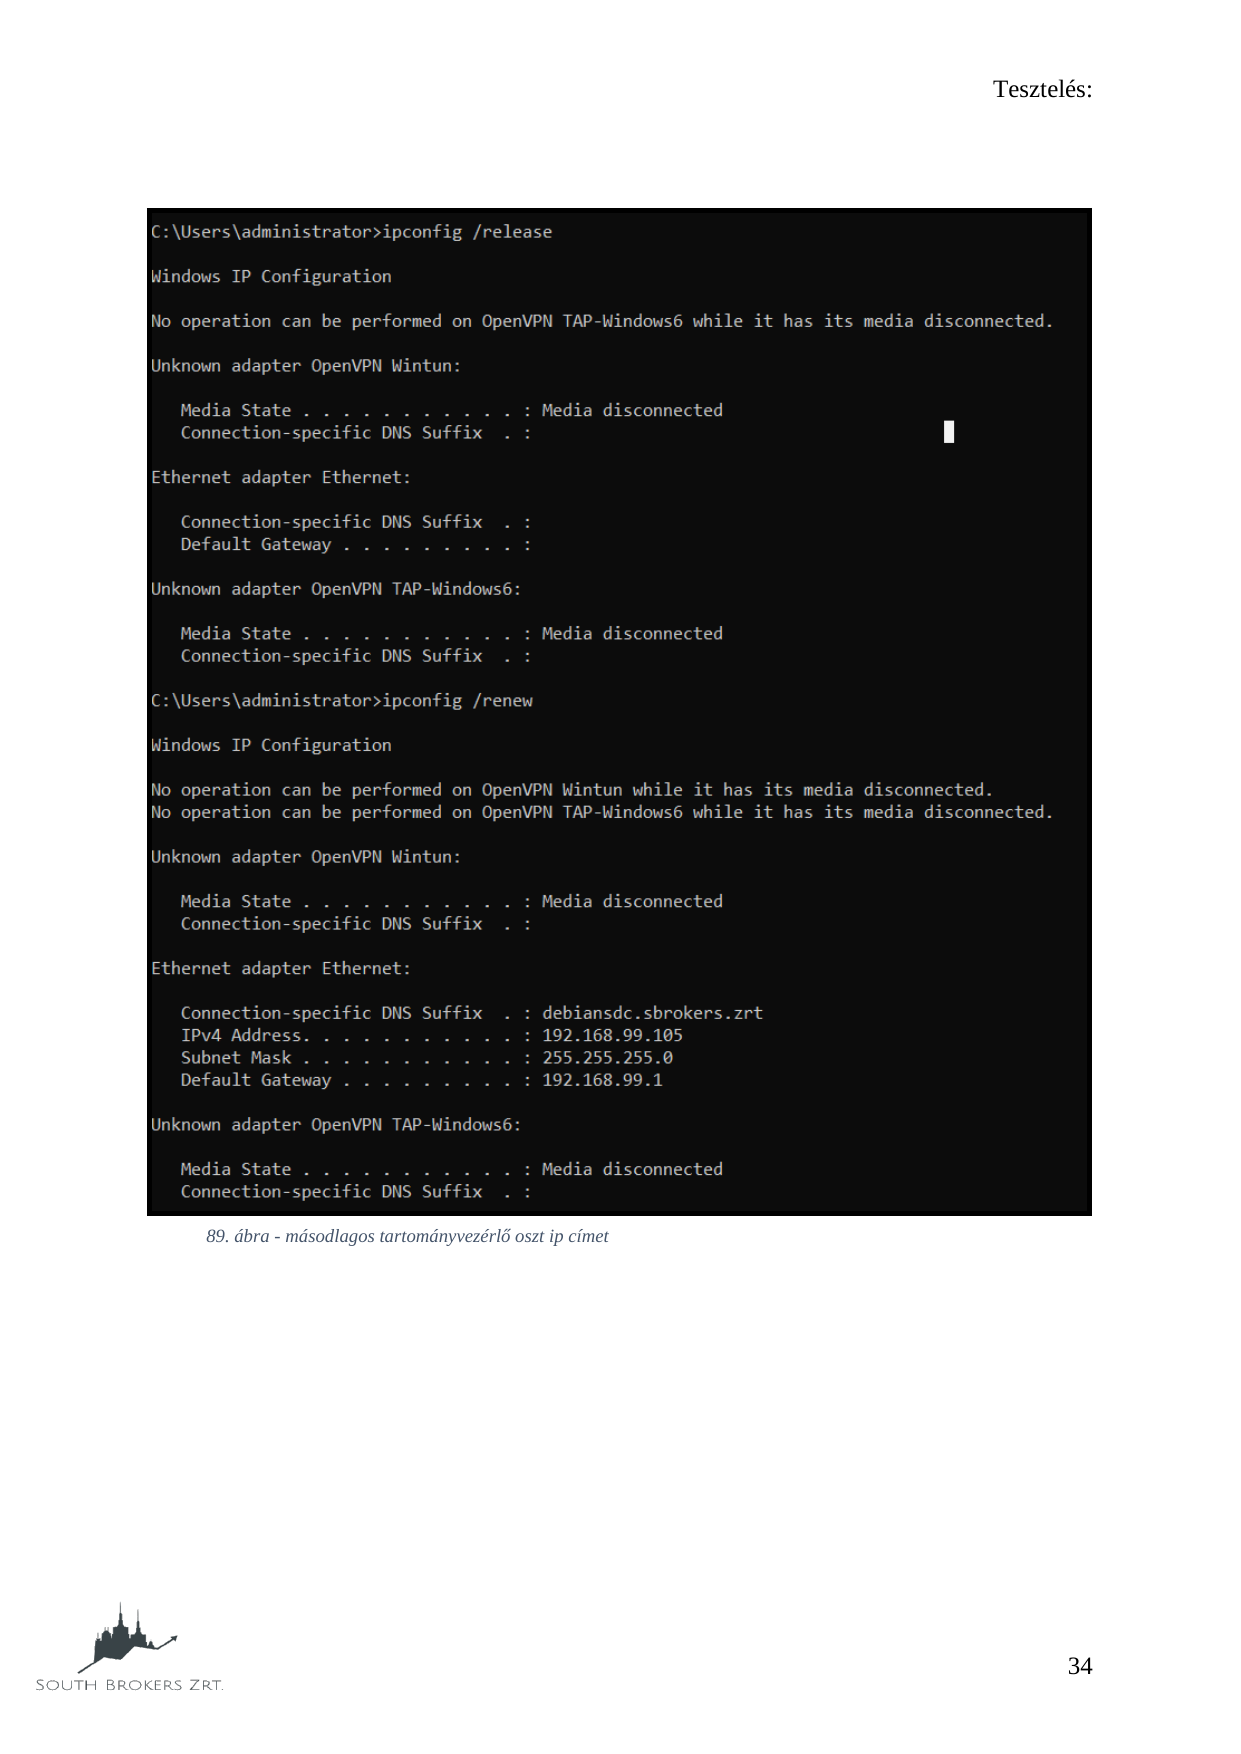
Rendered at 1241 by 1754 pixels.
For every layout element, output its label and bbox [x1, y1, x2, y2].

picture [152, 213, 1087, 1211]
picture [0, 1556, 255, 1754]
